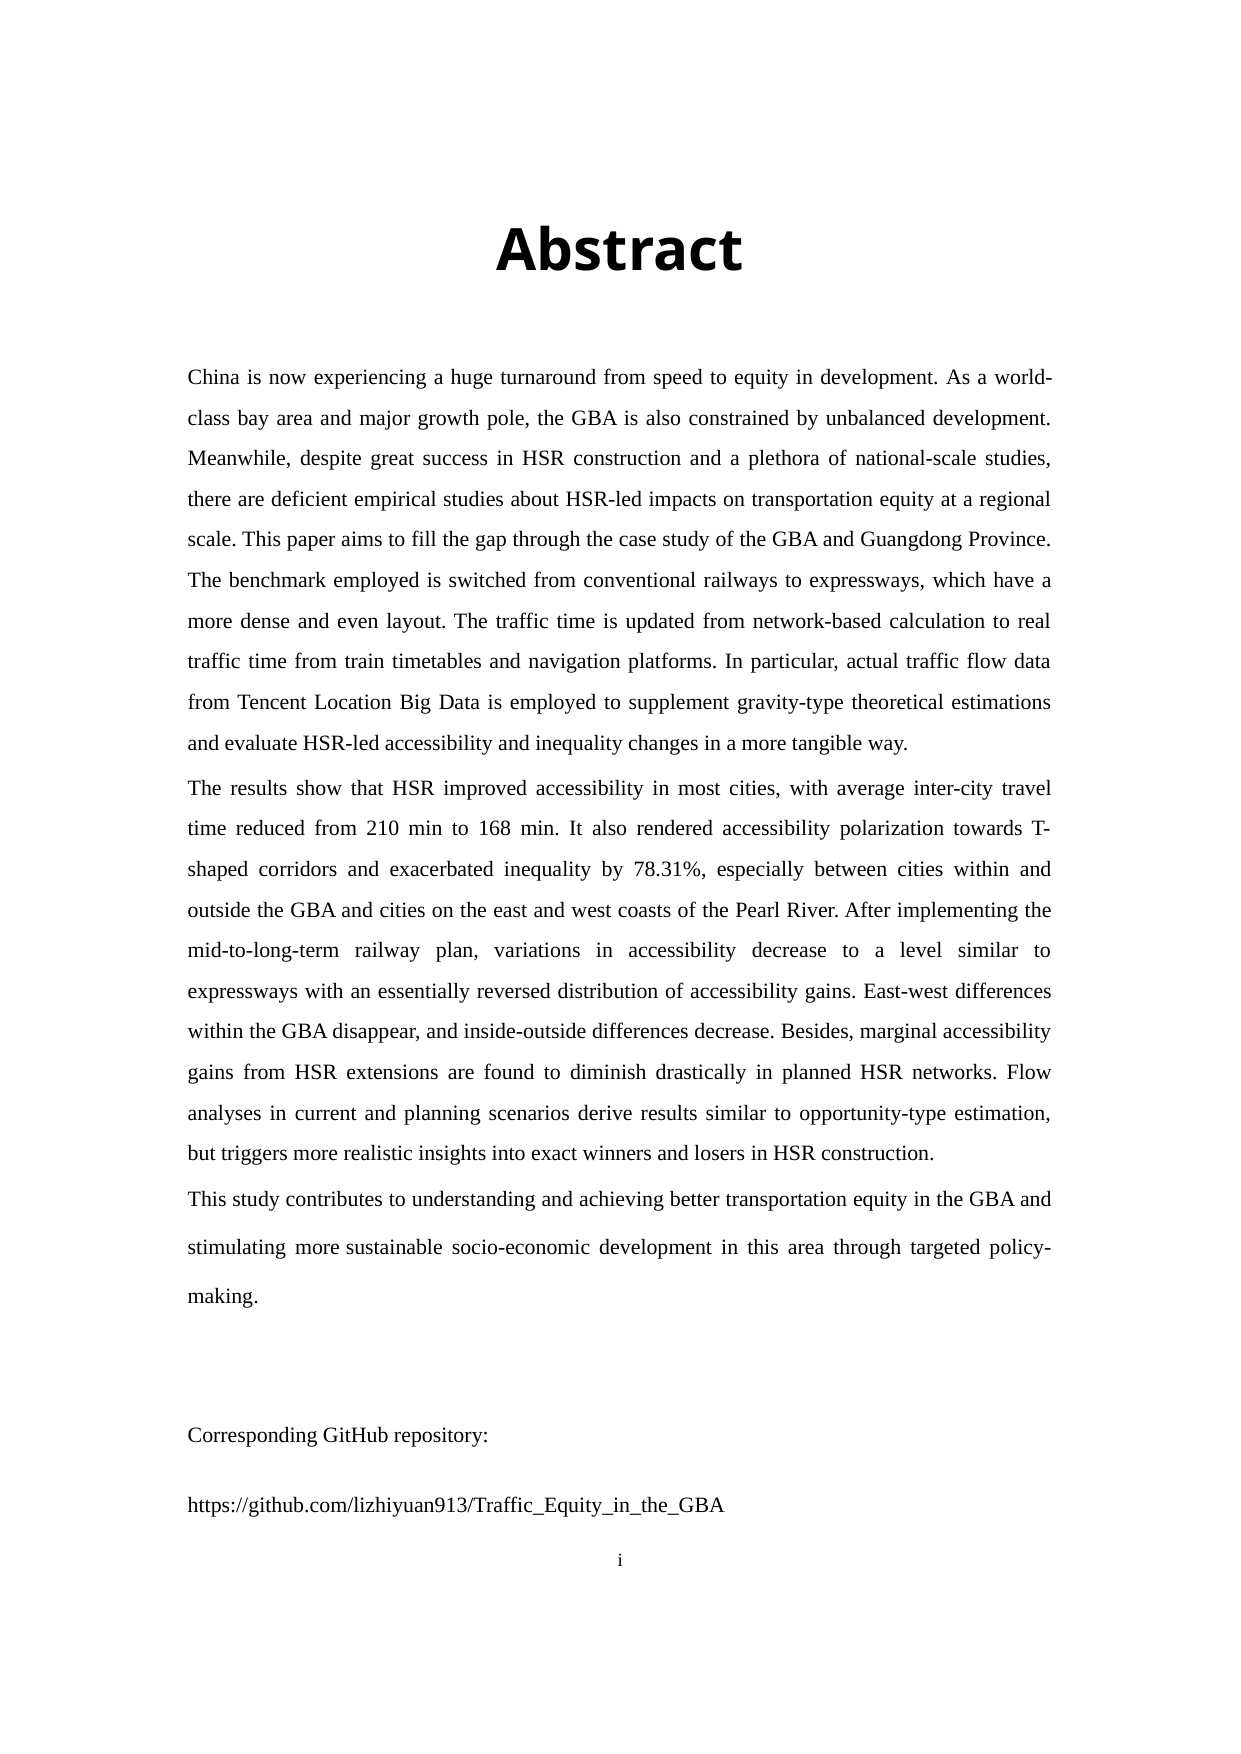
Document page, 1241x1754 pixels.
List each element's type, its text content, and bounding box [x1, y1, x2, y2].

text The results show that HSR improved accessibility in most cities, with average inter-city travel time reduced from 210 min to 168 min. It also rendered accessibility polarization towards T-shaped corridors and exacerbated inequality by 78.31%, especially between cities within and outside the GBA and cities on the east and west coasts of the Pearl River. After implementing the mid-to-long-term railway plan, variations in accessibility decrease to a level similar to expressways with an essentially reversed distribution of accessibility gains. East-west differences within the GBA disappear, and inside-outside differences decrease. Besides, marginal accessibility gains from HSR extensions are found to diminish drastically in planned HSR networks. Flow analyses in current and planning scenarios derive results similar to opportunity-type estimation, but triggers more realistic insights into exact winners and losers in HSR construction. [187, 771, 1053, 1169]
text https://github.com/lizhiyuan913/Traffic_Equity_in_the_GBA [187, 1488, 1053, 1520]
text Abstract [187, 199, 1053, 296]
text China is now experiencing a huge turnaround from speed to equity in development. As a world-class bay area and major growth pole, the GBA is also constrained by unbalanced development. Meanwhile, despite great success in HSR construction and a plethora of national-scale studies, there are deficient empirical studies about HSR-led impacts on transportation equity at a regional scale. This paper aims to fill the gap through the case study of the GBA and Guangdong Province. The benchmark employed is switched from conventional railways to expressways, which have a more dense and even layout. The traffic time is updated from network-based calculation to real traffic time from train timetables and navigation platforms. In particular, actual traffic flow data from Tencent Location Big Data is employed to supplement gravity-type theoretical estimations and evaluate HSR-led accessibility and inequality changes in a more tangible way. [187, 360, 1053, 758]
text This study contributes to understanding and achieving better transportation equity in the GBA and stimulating more sustainable socio-economic development in this area through targeted policy-making. [187, 1182, 1053, 1312]
text Corresponding GitHub repository: [187, 1418, 1053, 1451]
